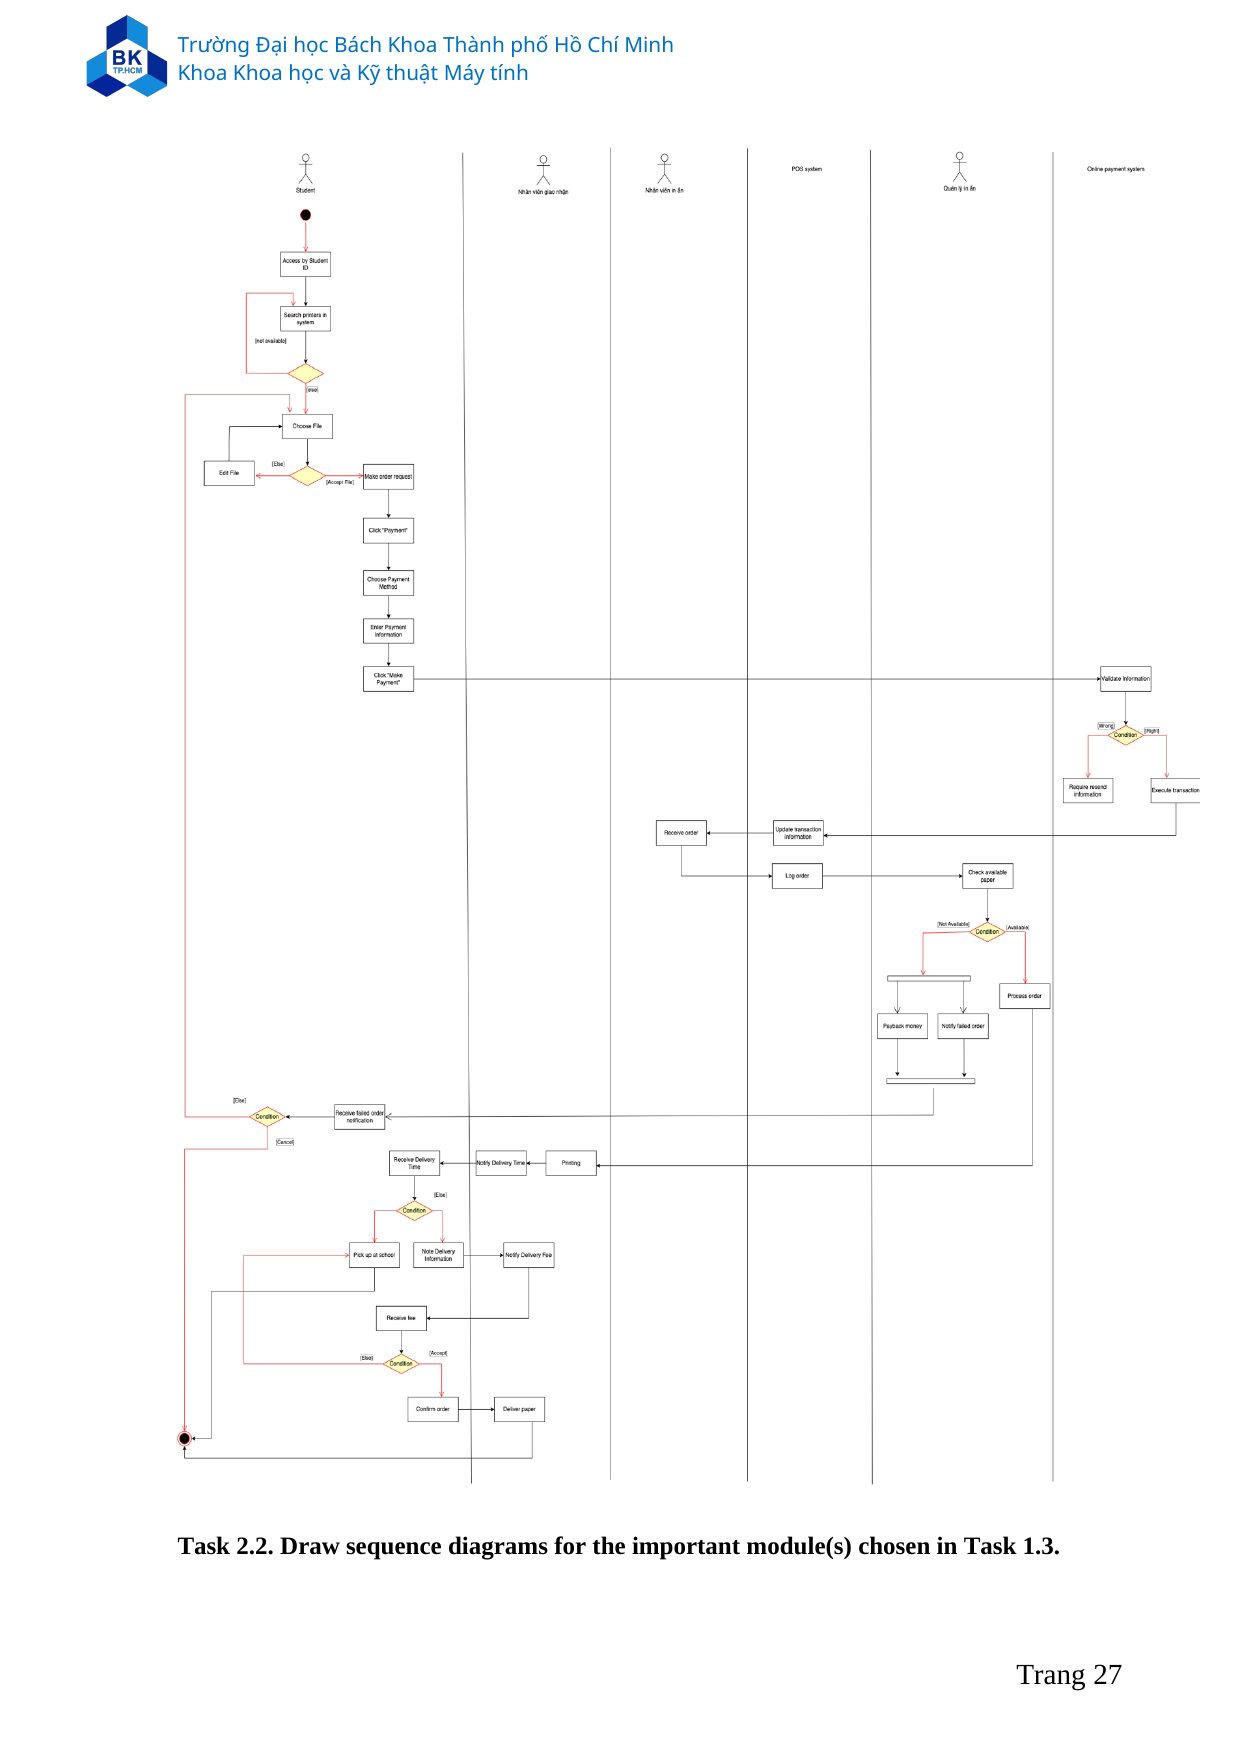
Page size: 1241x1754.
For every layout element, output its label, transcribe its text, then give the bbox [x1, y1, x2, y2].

picture [86, 15, 168, 97]
picture [177, 147, 1200, 1486]
text Task 2.2. Draw sequence diagrams for the important module(s) chosen in Task 1.3. [177, 1531, 1122, 1560]
